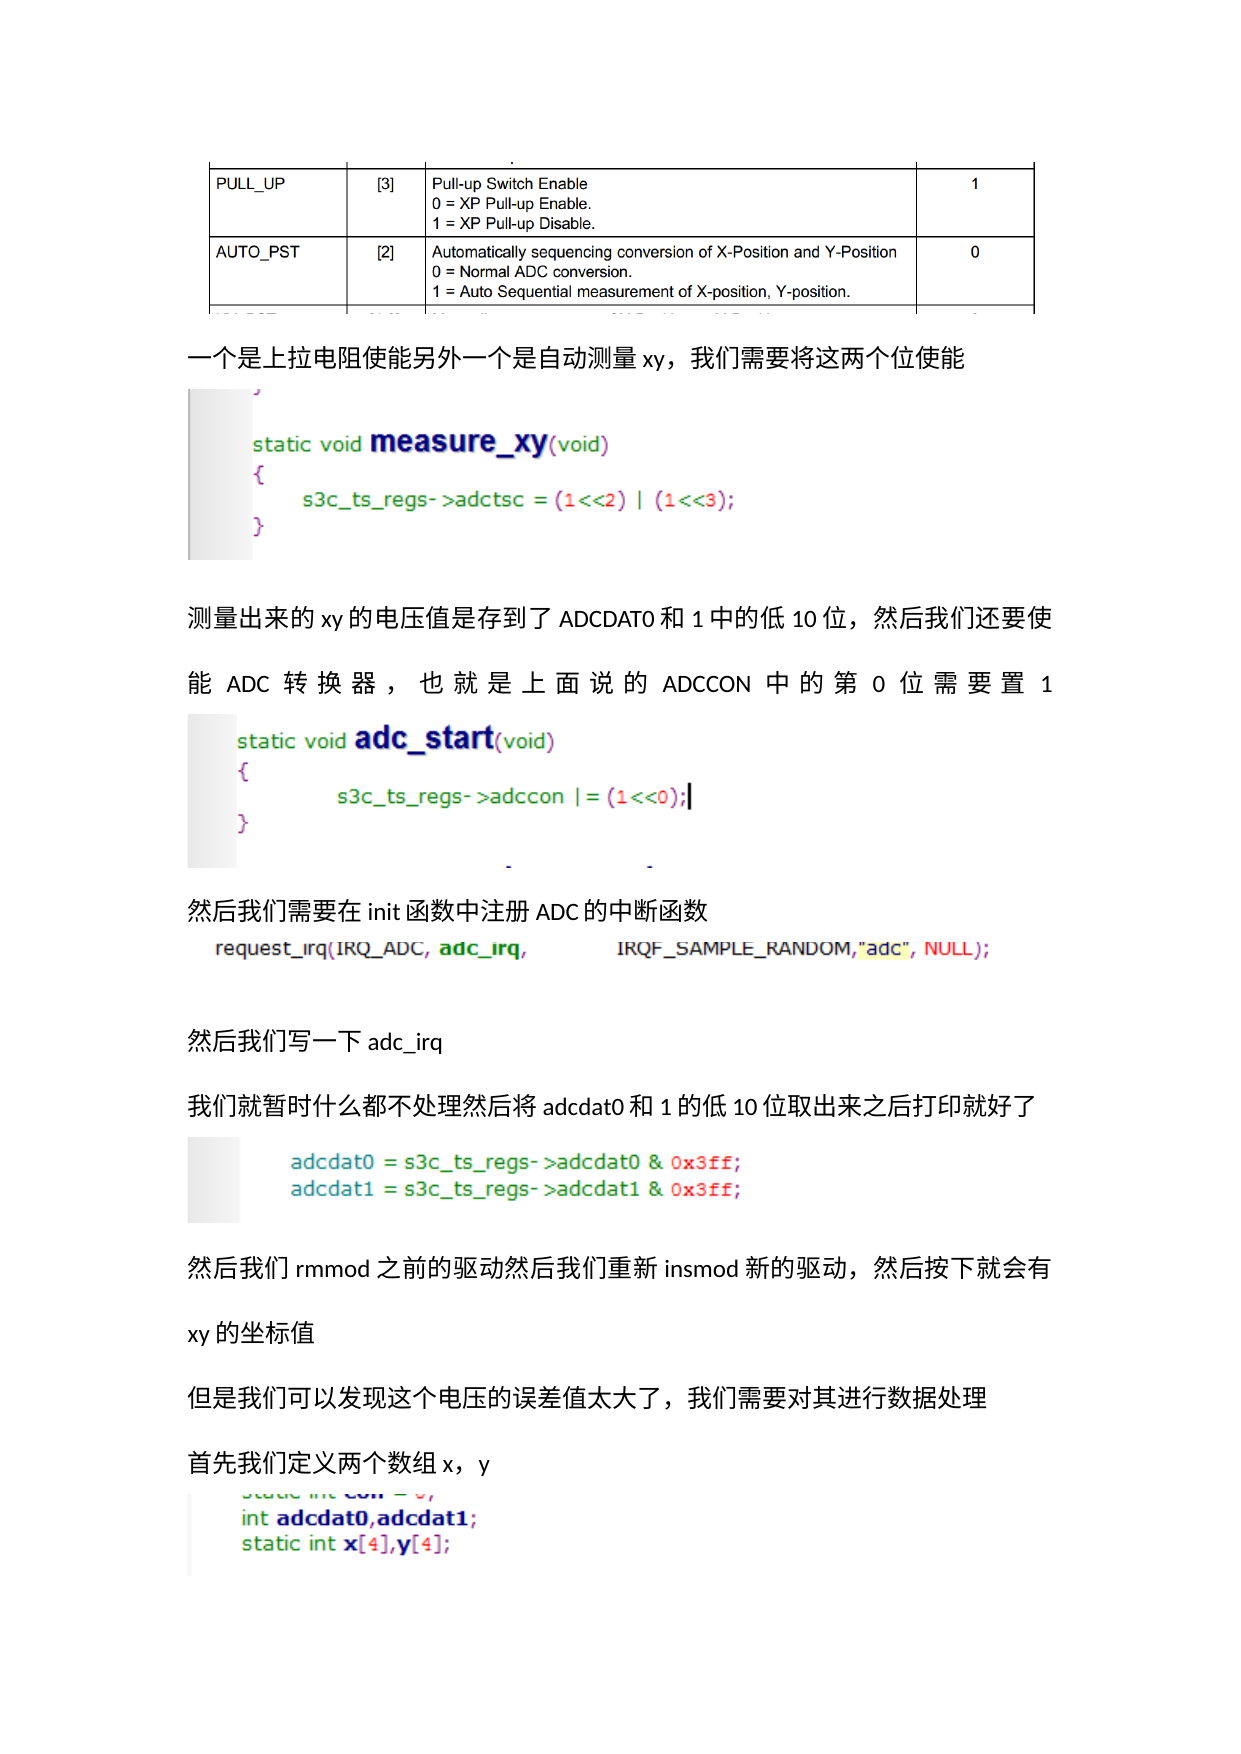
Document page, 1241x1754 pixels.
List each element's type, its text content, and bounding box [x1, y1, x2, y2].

picture [187, 162, 1053, 314]
text 然后我们rmmod之前的驱动然后我们重新insmod新的驱动，然后按下就会有xy的坐标值 [187, 1234, 1053, 1364]
text 一个是上拉电阻使能另外一个是自动测量xy，我们需要将这两个位使能 [187, 324, 1053, 389]
picture [187, 942, 1053, 979]
picture [187, 714, 743, 868]
picture [187, 1137, 830, 1223]
text 我们就暂时什么都不处理然后将adcdat0和1的低10位取出来之后打印就好了 [187, 1072, 1053, 1137]
picture [187, 1494, 546, 1576]
picture [187, 389, 772, 560]
text 但是我们可以发现这个电压的误差值太大了，我们需要对其进行数据处理 [187, 1364, 1053, 1429]
text 首先我们定义两个数组x，y [187, 1429, 1053, 1494]
text 然后我们需要在init函数中注册ADC的中断函数 [187, 877, 1053, 942]
text 然后我们写一下adc_irq [187, 1007, 1053, 1072]
